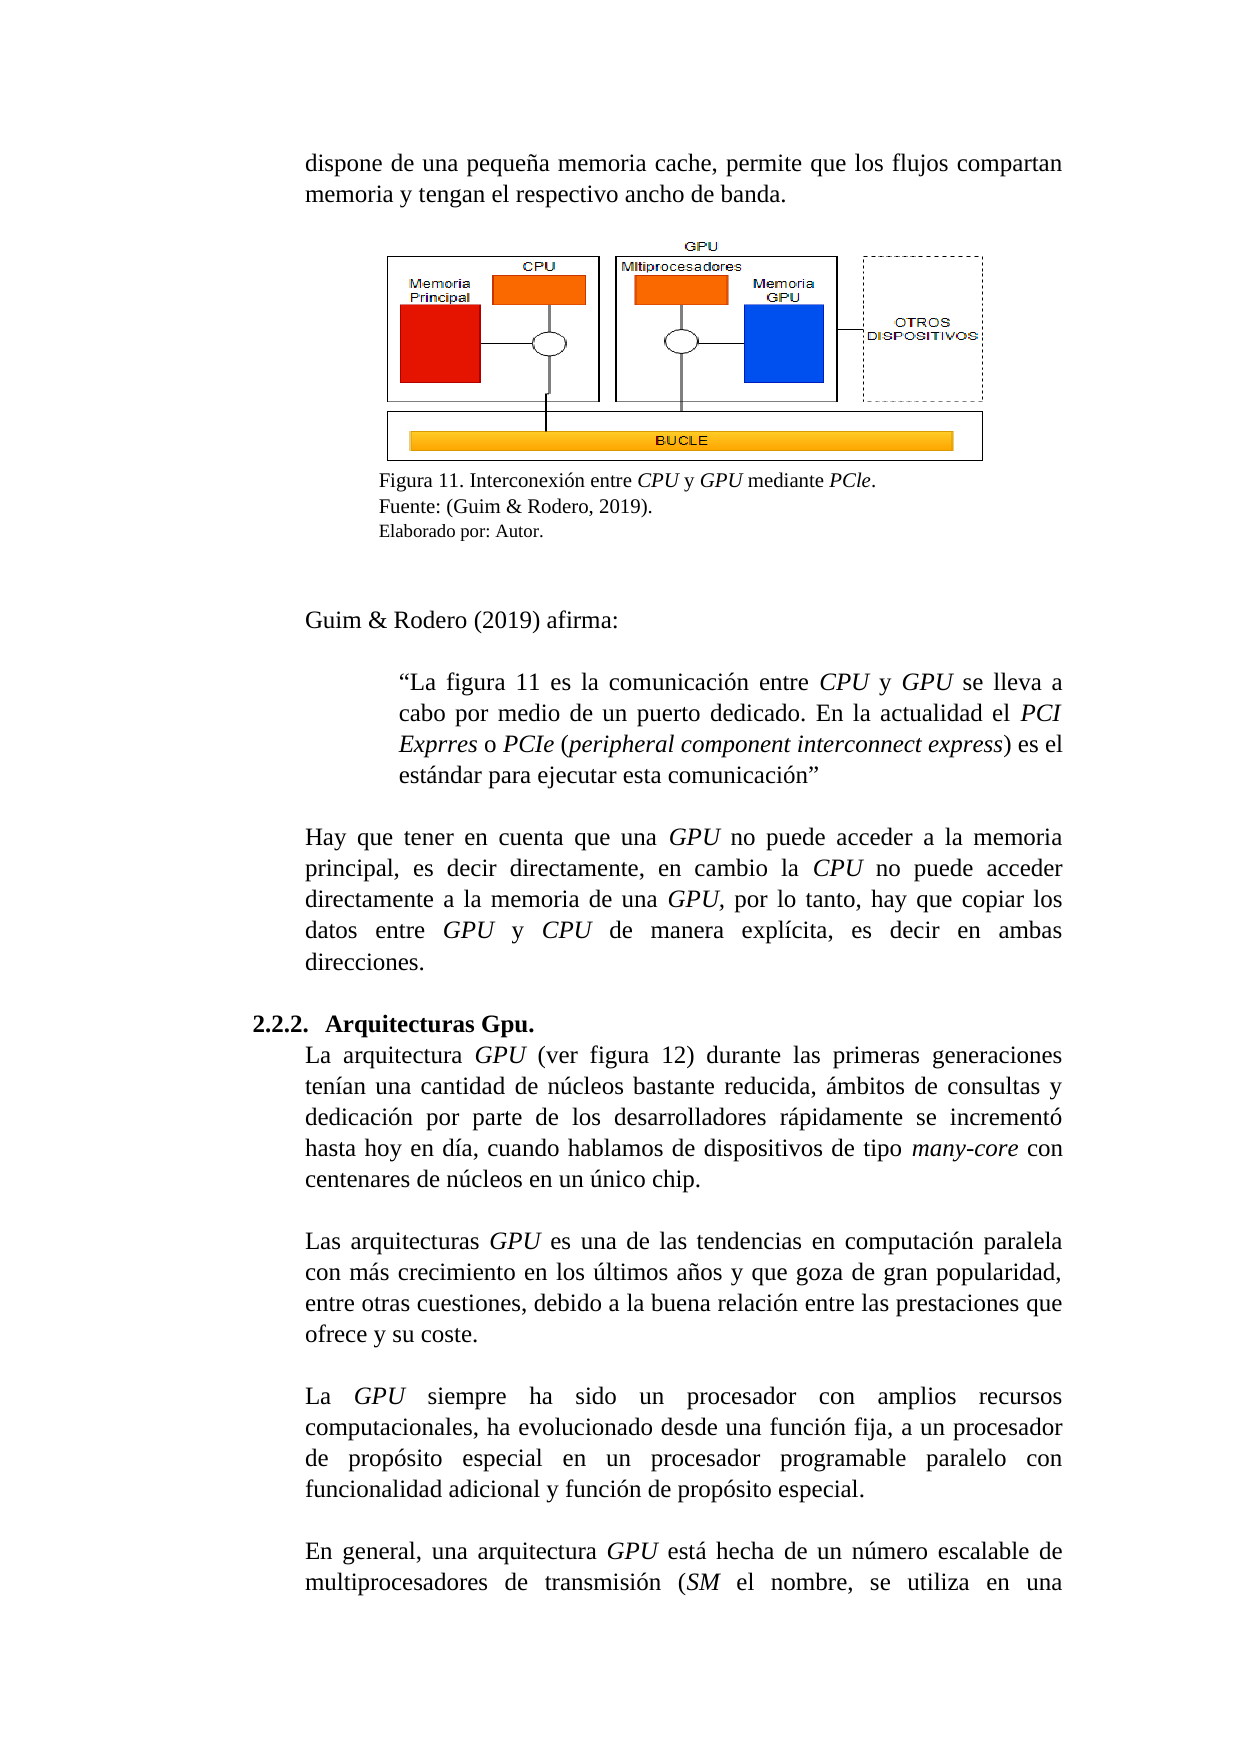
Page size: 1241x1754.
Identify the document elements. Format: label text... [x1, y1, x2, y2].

picture [374, 240, 994, 466]
list Hay que tener en cuenta que una GPU no puede acceder a la memoria principal, es decir directamente, en cambio la CPU no puede acceder directamente a la memoria de una GPU, por lo tanto, hay que copiar los datos entre GPU y CPU de manera explícita, es decir en ambas direcciones. [305, 822, 1063, 975]
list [305, 1536, 1063, 1596]
list Guim & Rodero (2019) afirma: [305, 605, 1063, 634]
list Arquitecturas Gpu. [252, 1009, 1063, 1037]
list La arquitectura GPU (ver figura 12) durante las primeras generaciones tenían una cantidad de núcleos bastante reducida, ámbitos de consultas y dedicación por parte de los desarrolladores rápidamente se incrementó hasta hoy en día, cuando hablamos de dispositivos de tipo many-core con centenares de núcleos en un único chip. [305, 1040, 1063, 1193]
list “La figura 11 es la comunicación entre CPU y GPU se lleva a cabo por medio de un puerto dedicado. En la actualidad el PCI Exprres o PCIe (peripheral component interconnect express) es el estándar para ejecutar esta comunicación” [398, 667, 1063, 789]
list Las arquitecturas GPU es una de las tendencias en computación paralela con más crecimiento en los últimos años y que goza de gran popularidad, entre otras cuestiones, debido a la buena relación entre las prestaciones que ofrece y su coste. [305, 1226, 1063, 1348]
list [305, 148, 1063, 207]
list La GPU siempre ha sido un procesador con amplios recursos computacionales, ha evolucionado desde una función fija, a un procesador de propósito especial en un procesador programable paralelo con funcionalidad adicional y función de propósito especial. [305, 1381, 1063, 1503]
list Elaborado por: Autor. [358, 520, 1063, 541]
list Figura 11. Interconexión entre CPU y GPU mediante PCle. [358, 468, 1063, 492]
list Fuente: (Guim & Rodero, 2019). [358, 494, 1063, 518]
